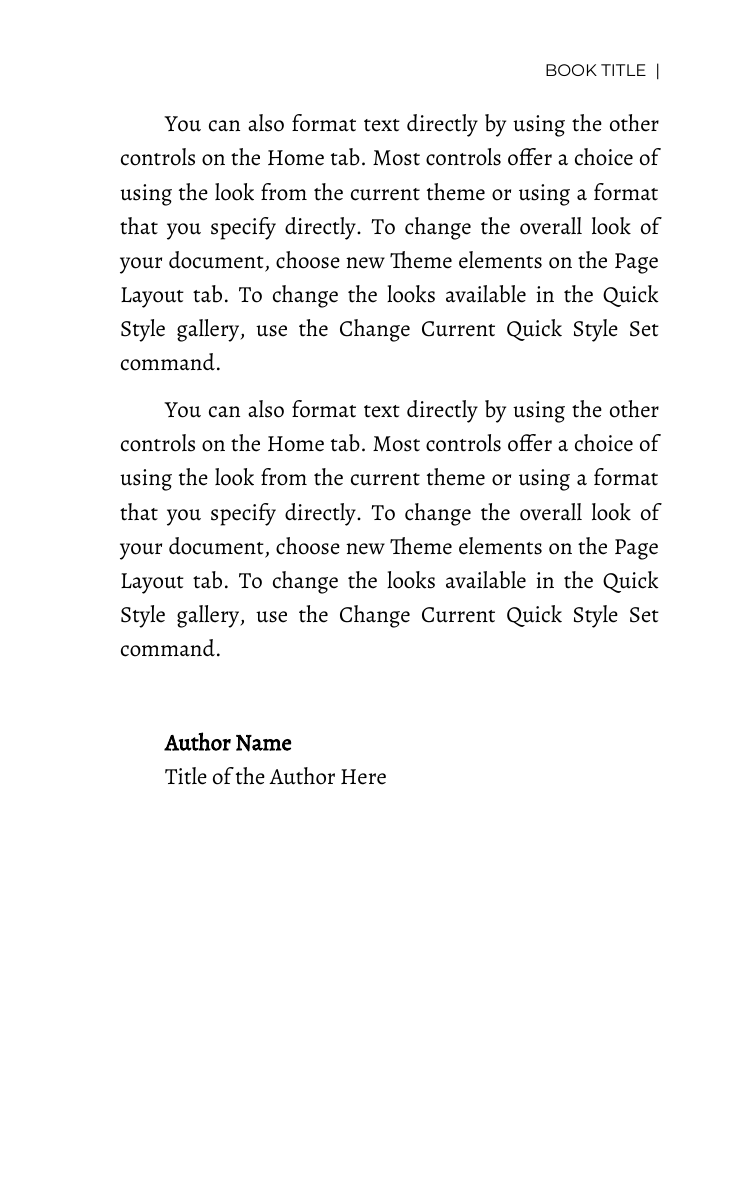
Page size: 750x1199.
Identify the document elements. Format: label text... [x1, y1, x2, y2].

text You can also format text directly by using the other controls on the Home tab. Most controls offer a choice of using the look from the current theme or using a format that you specify directly. To change the overall look of your document, choose new Theme elements on the Page Layout tab. To change the looks available in the Quick Style gallery, use the Change Current Quick Style Set command. [120, 394, 660, 664]
text You can also format text directly by using the other controls on the Home tab. Most controls offer a choice of using the look from the current theme or using a format that you specify directly. To change the overall look of your document, choose new Theme elements on the Page Layout tab. To change the looks available in the Quick Style gallery, use the Change Current Quick Style Set command. [120, 108, 660, 378]
text Title of the Author Here [120, 761, 660, 792]
text Author Name [120, 727, 660, 758]
